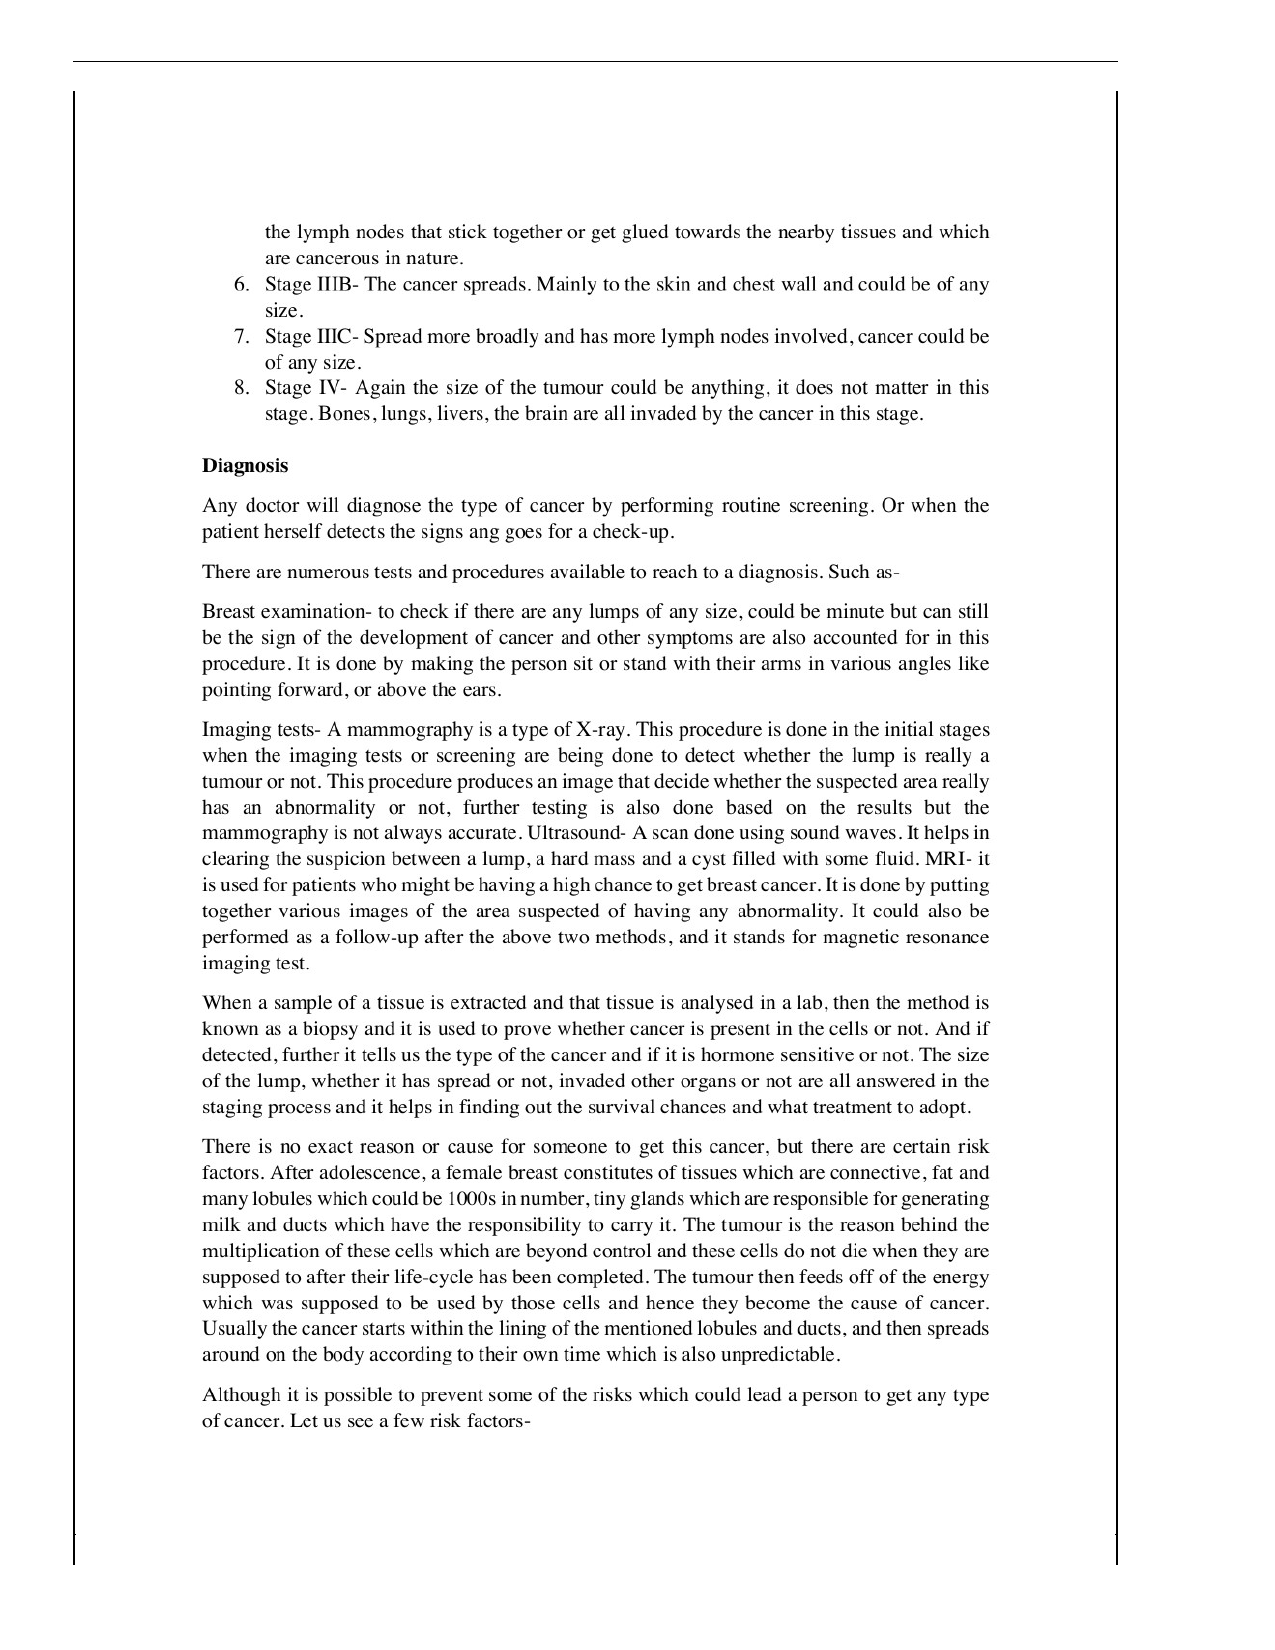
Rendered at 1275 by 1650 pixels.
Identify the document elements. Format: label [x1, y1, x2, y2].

picture [76, 93, 1115, 1562]
